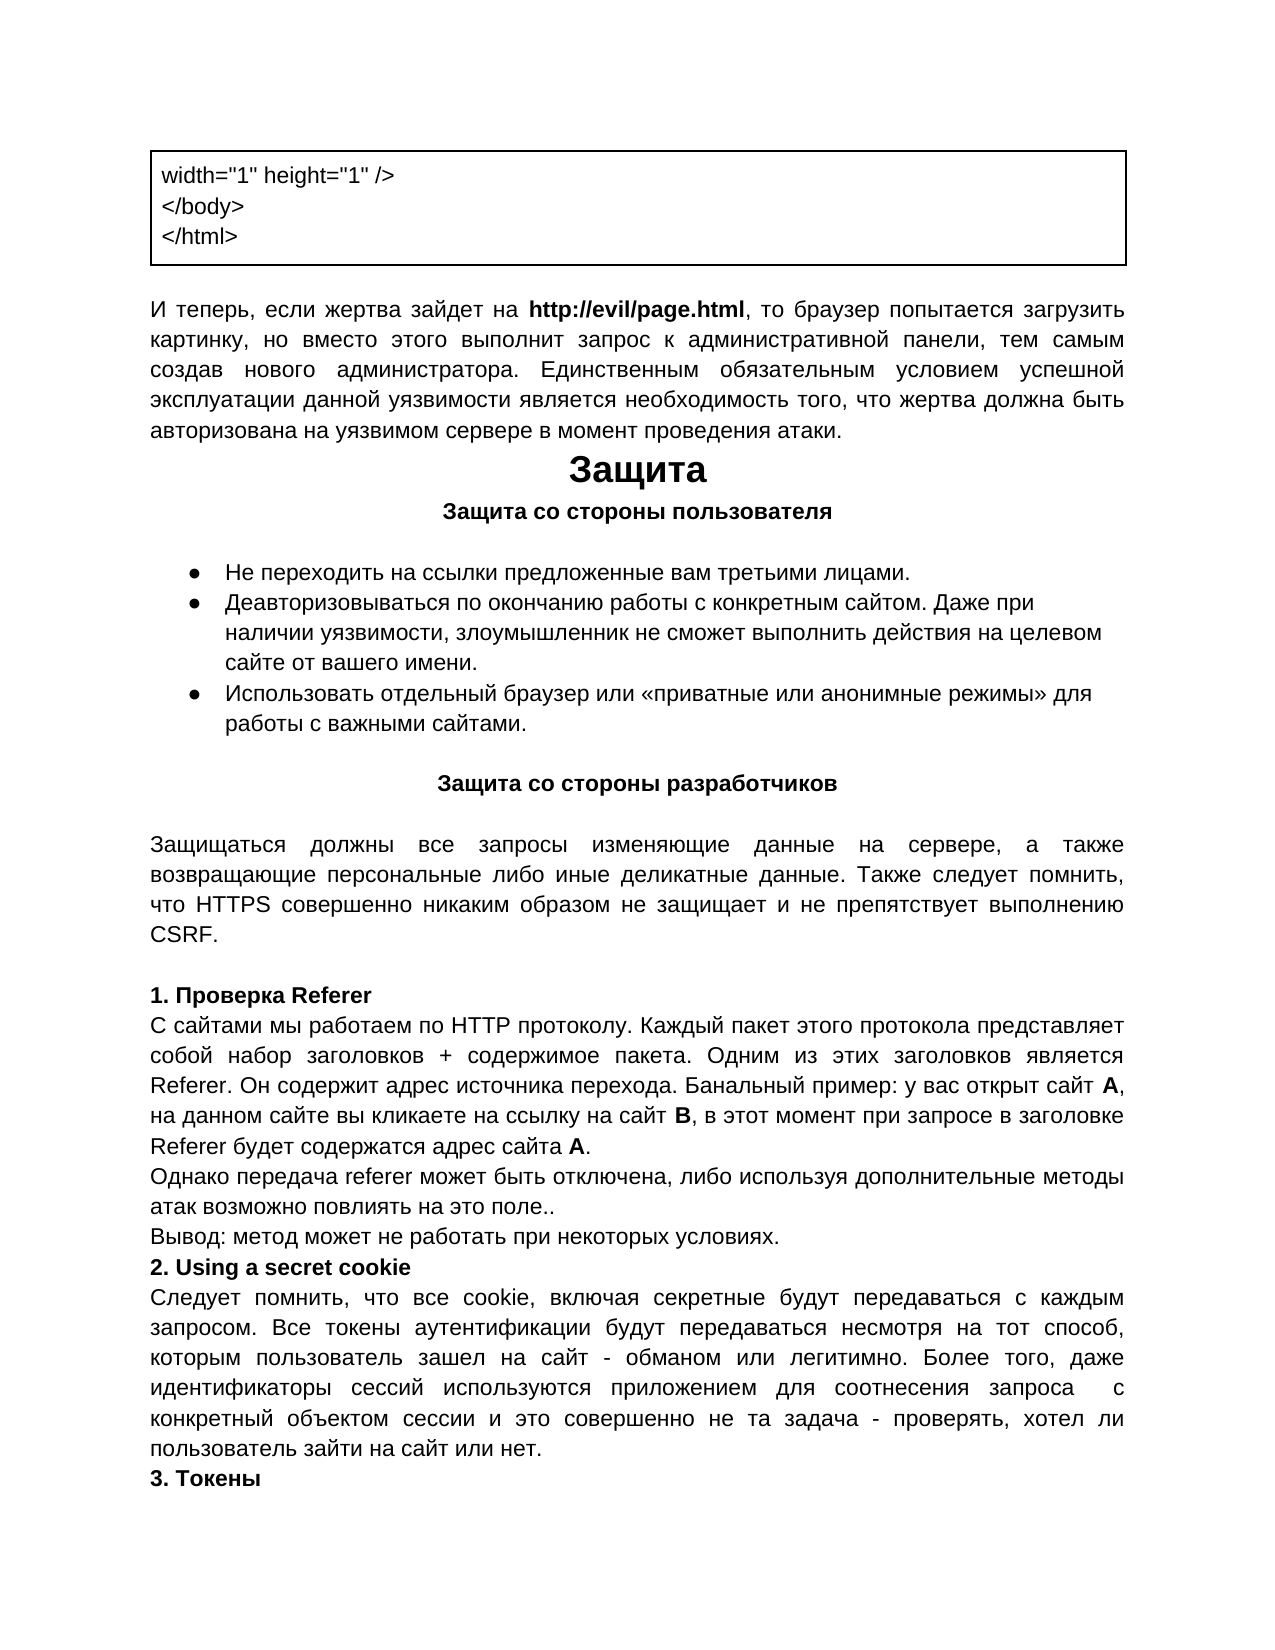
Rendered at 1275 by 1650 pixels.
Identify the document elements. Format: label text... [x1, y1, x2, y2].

text Следует помнить, что все cookie, включая секретные будут передаваться с каждым запросом. Все токены аутентификации будут передаваться несмотря на тот способ, которым пользователь зашел на сайт - обманом или легитимно. Более того, даже идентификаторы сессий используются приложением для соотнесения запроса с конкретный объектом сессии и это совершенно не та задача - проверять, хотел ли пользователь зайти на сайт или нет. [150, 1284, 1125, 1461]
text С сайтами мы работаем по HTTP протоколу. Каждый пакет этого протокола представляет собой набор заголовков + содержимое пакета. Одним из этих заголовков является Referer. Он содержит адрес источника перехода. Банальный пример: у вас открыт сайт A, на данном сайте вы кликаете на ссылку на сайт B, в этот момент при запросе в заголовке Referer будет содержатся адрес сайта A. [150, 1012, 1125, 1159]
text Однако передача referer может быть отключена, либо используя дополнительные методы атак возможно повлиять на это поле.. [150, 1163, 1125, 1219]
list Деавторизовываться по окончанию работы с конкретным сайтом. Даже при наличии уязвимости, злоумышленник не сможет выполнить действия на целевом сайте от вашего имени. [187, 589, 1125, 676]
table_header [152, 152, 1125, 263]
text Защита [150, 447, 1125, 490]
text Защита со стороны разработчиков [150, 770, 1125, 797]
list Не переходить на ссылки предложенные вам третьими лицами. [187, 559, 1125, 585]
text Вывод: метод может не работать при некоторых условиях. [150, 1223, 1125, 1250]
list Использовать отдельный браузер или «приватные или анонимные режимы» для работы с важными сайтами. [187, 679, 1125, 736]
text 3. Токены [150, 1465, 1125, 1491]
text И теперь, если жертва зайдет на http://evil/page.html, то браузер попытается загрузить картинку, но вместо этого выполнит запрос к административной панели, тем самым создав нового администратора. Единственным обязательным условием успешной эксплуатации данной уязвимости является необходимость того, что жертва должна быть авторизована на уязвимом сервере в момент проведения атаки. [150, 296, 1125, 443]
text Защищаться должны все запросы изменяющие данные на сервере, а также возвращающие персональные либо иные деликатные данные. Также следует помнить, что HTTPS совершенно никаким образом не защищает и не препятствует выполнению CSRF. [150, 831, 1125, 948]
text Защита со стороны пользователя [150, 498, 1125, 525]
text 1. Проверка Referer [150, 982, 1125, 1008]
text 2. Using a secret cookie [150, 1253, 1125, 1280]
